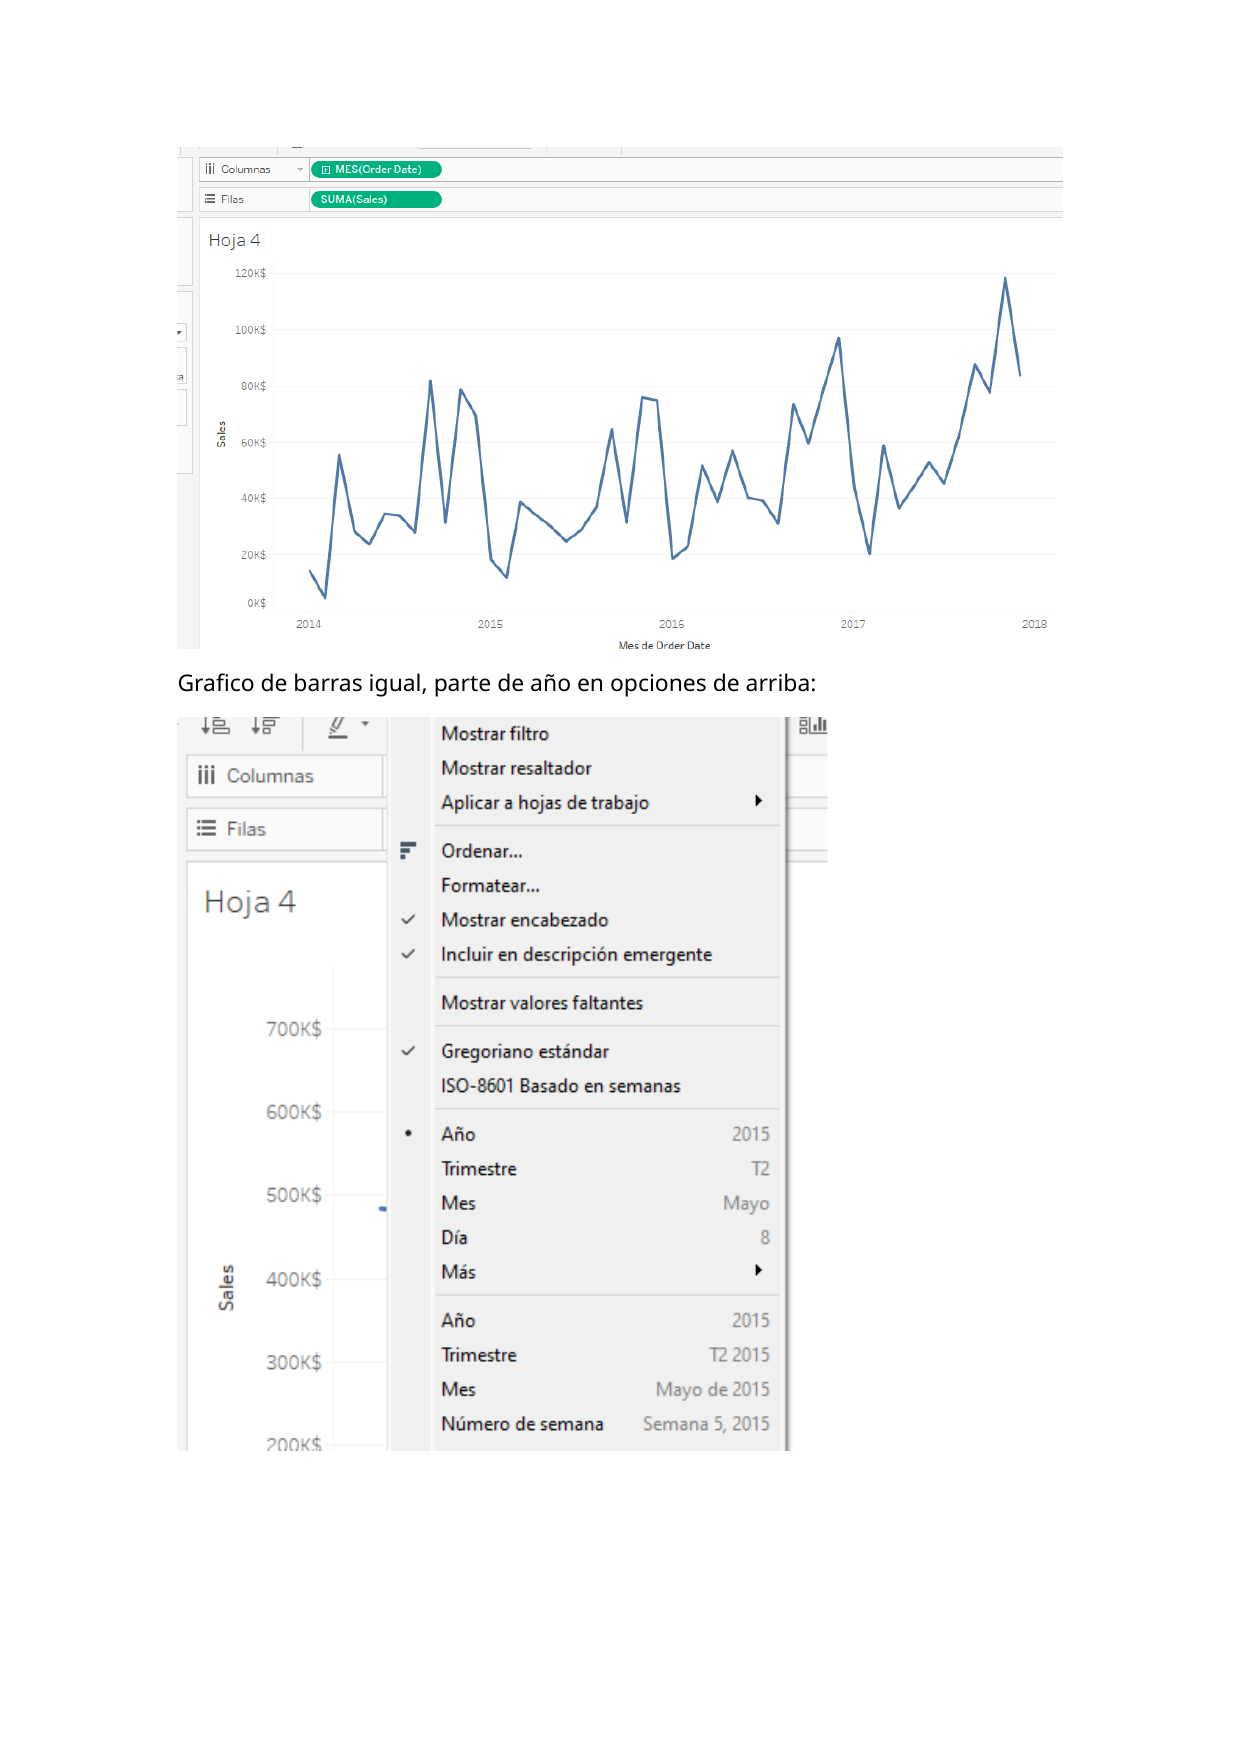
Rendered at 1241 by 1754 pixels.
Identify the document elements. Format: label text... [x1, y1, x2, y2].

picture [177, 717, 828, 1451]
picture [177, 147, 1063, 649]
text Grafico de barras igual, parte de año en opciones de arriba: [177, 667, 1063, 698]
